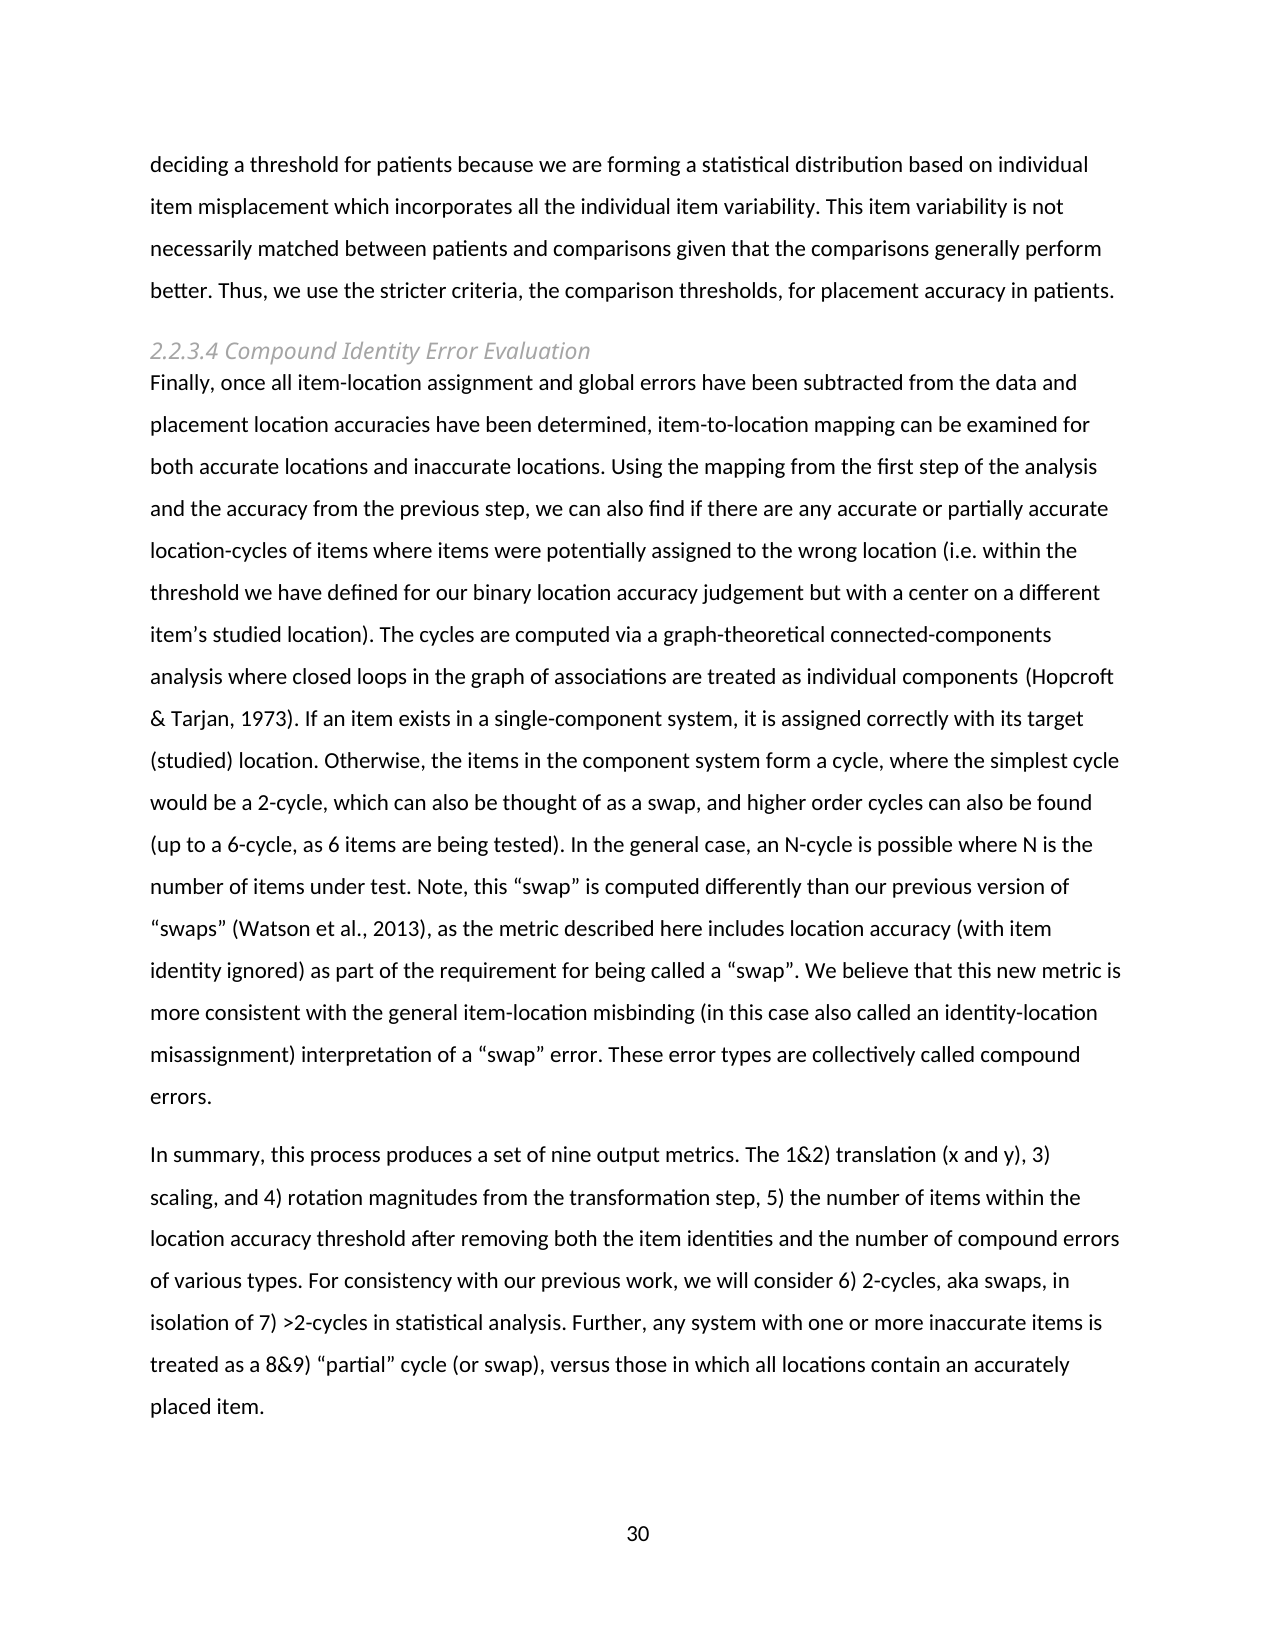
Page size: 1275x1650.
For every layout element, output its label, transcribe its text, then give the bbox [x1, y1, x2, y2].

subtitle 2.2.3.4 Compound Identity Error Evaluation [150, 334, 1125, 366]
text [150, 150, 1125, 304]
text Finally, once all item-location assignment and global errors have been subtracted from the data and placement location accuracies have been determined, item-to-location mapping can be examined for both accurate locations and inaccurate locations. Using the mapping from the first step of the analysis and the accuracy from the previous step, we can also find if there are any accurate or partially accurate location-cycles of items where items were potentially assigned to the wrong location (i.e. within the threshold we have defined for our binary location accuracy judgement but with a center on a different item’s studied location). The cycles are computed via a graph-theoretical connected-components analysis where closed loops in the graph of associations are treated as individual components (Hopcroft & Tarjan, 1973). If an item exists in a single-component system, it is assigned correctly with its target (studied) location. Otherwise, the items in the component system form a cycle, where the simplest cycle would be a 2-cycle, which can also be thought of as a swap, and higher order cycles can also be found (up to a 6-cycle, as 6 items are being tested). In the general case, an N-cycle is possible where N is the number of items under test. Note, this “swap” is computed differently than our previous version of “swaps” (Watson et al., 2013), as the metric described here includes location accuracy (with item identity ignored) as part of the requirement for being called a “swap”. We believe that this new metric is more consistent with the general item-location misbinding (in this case also called an identity-location misassignment) interpretation of a “swap” error. These error types are collectively called compound errors. [150, 368, 1125, 1110]
text In summary, this process produces a set of nine output metrics. The 1&2) translation (x and y), 3) scaling, and 4) rotation magnitudes from the transformation step, 5) the number of items within the location accuracy threshold after removing both the item identities and the number of compound errors of various types. For consistency with our previous work, we will consider 6) 2-cycles, aka swaps, in isolation of 7) >2-cycles in statistical analysis. Further, any system with one or more inaccurate items is treated as a 8&9) “partial” cycle (or swap), versus those in which all locations contain an accurately placed item. [150, 1141, 1125, 1421]
